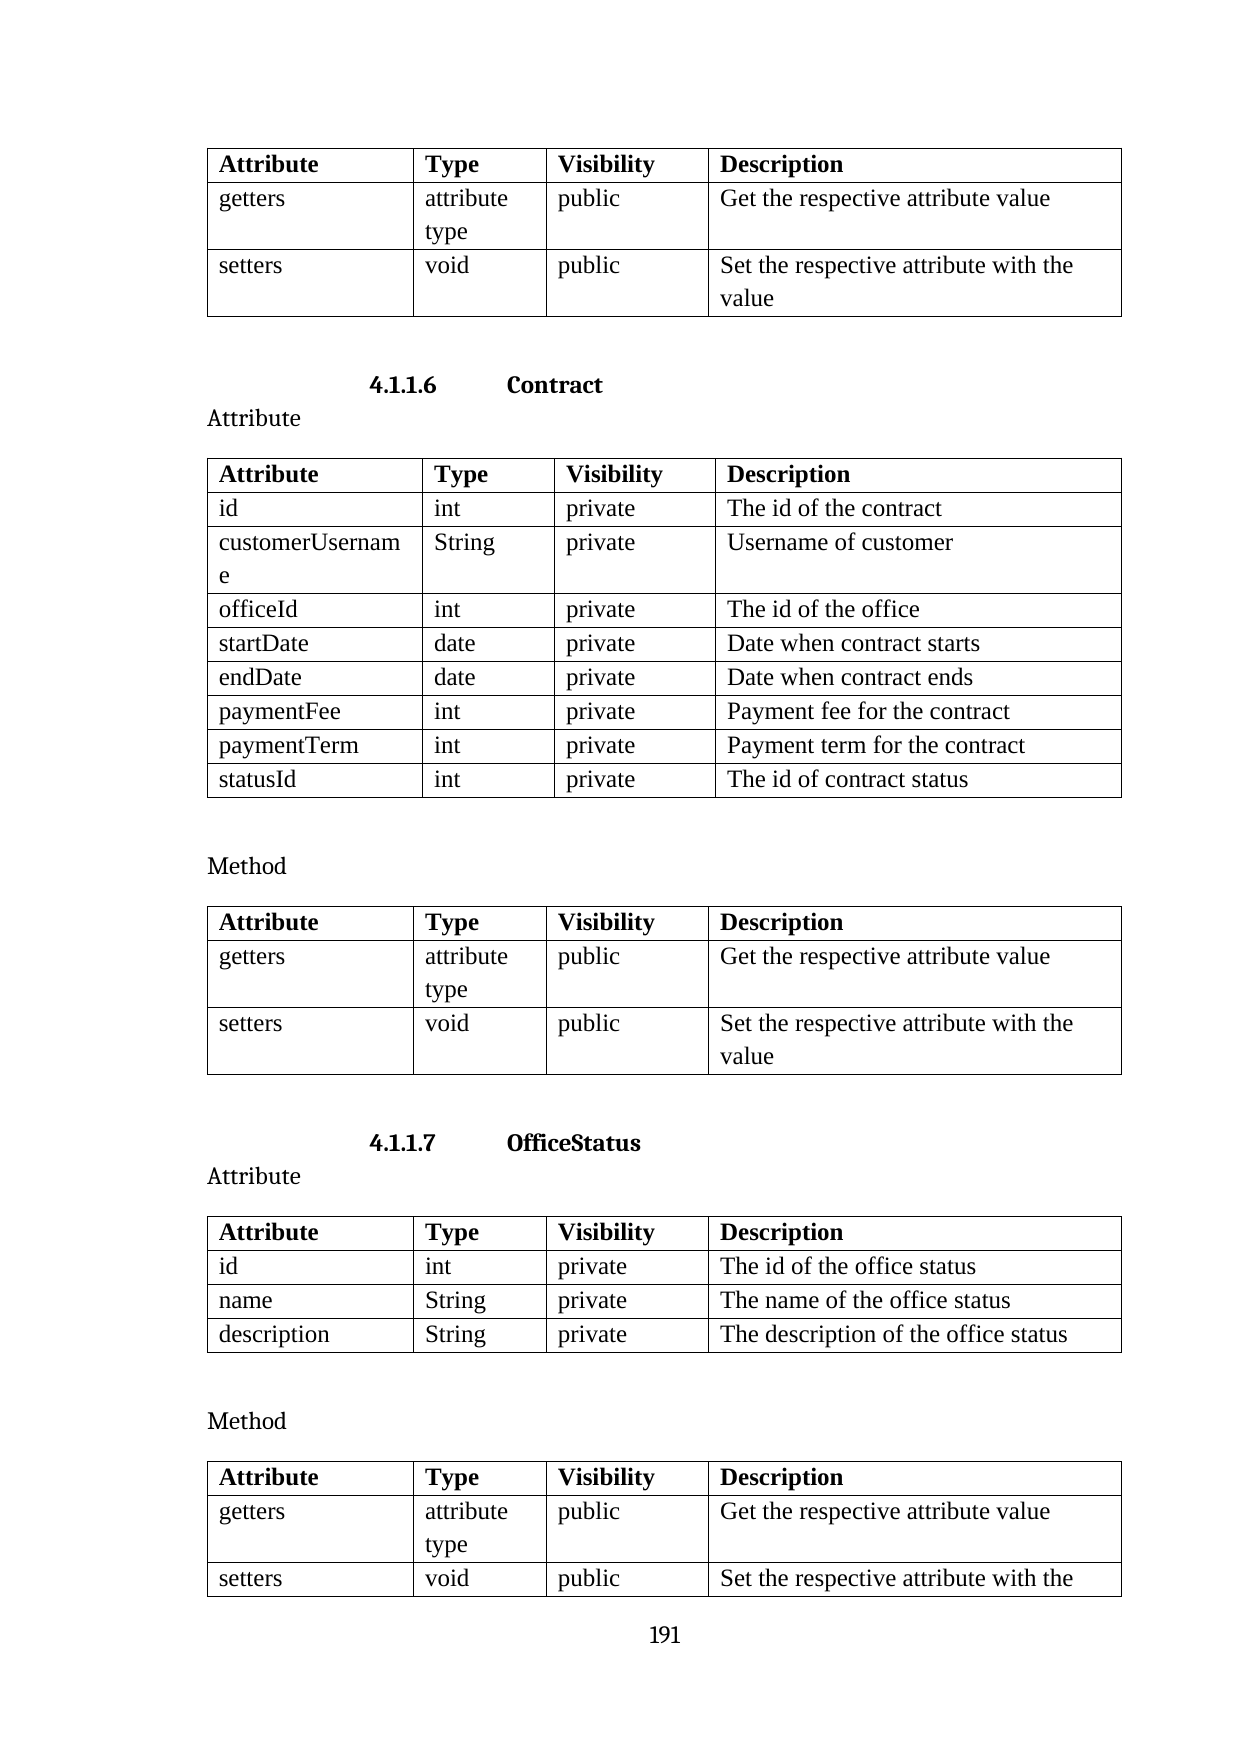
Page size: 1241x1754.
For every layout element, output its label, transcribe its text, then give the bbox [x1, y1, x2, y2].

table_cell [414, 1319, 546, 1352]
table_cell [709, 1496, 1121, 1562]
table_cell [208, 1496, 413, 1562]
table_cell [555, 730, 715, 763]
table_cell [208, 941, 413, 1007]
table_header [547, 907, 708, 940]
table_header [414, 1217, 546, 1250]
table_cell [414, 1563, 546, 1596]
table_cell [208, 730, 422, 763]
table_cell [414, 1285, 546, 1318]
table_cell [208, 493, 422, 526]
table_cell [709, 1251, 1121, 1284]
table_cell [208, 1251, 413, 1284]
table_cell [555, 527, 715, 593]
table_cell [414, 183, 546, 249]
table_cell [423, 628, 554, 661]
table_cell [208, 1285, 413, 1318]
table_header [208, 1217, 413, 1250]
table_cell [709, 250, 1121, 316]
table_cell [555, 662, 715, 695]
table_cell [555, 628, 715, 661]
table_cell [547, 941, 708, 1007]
text Attribute [207, 1162, 1122, 1191]
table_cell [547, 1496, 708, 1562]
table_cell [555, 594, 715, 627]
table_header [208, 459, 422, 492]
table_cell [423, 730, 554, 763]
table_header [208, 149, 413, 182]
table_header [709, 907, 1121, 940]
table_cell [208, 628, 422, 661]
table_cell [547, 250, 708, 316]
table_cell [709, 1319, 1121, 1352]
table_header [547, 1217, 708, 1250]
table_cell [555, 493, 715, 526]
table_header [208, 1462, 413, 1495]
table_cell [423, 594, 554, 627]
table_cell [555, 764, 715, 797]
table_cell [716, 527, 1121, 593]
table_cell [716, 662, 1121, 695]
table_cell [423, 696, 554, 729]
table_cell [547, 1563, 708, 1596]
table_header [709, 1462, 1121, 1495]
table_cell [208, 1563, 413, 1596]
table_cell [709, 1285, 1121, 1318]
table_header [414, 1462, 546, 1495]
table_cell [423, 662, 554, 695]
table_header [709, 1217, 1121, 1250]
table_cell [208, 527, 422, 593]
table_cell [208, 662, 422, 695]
subtitle OfficeStatus [369, 1129, 1122, 1158]
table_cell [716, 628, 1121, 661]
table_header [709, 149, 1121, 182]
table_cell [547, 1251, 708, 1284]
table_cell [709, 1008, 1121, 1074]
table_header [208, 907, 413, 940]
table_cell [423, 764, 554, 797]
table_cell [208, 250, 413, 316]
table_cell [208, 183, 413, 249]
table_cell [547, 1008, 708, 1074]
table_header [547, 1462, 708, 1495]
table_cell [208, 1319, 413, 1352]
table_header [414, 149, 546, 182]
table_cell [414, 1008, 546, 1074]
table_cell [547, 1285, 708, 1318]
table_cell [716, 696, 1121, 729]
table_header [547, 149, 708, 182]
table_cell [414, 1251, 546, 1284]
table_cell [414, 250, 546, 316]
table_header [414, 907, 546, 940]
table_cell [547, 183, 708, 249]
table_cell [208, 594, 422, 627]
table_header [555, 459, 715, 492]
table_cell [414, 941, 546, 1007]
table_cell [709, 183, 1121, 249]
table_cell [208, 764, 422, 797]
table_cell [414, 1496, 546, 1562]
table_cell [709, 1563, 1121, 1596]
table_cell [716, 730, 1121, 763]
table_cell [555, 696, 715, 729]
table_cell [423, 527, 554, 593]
text Attribute [207, 404, 1122, 433]
subtitle Contract [369, 371, 1122, 399]
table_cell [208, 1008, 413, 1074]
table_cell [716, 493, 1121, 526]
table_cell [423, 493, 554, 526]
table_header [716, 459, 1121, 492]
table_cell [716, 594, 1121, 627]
text Method [207, 852, 1122, 881]
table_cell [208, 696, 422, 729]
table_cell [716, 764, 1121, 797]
text Method [207, 1407, 1122, 1436]
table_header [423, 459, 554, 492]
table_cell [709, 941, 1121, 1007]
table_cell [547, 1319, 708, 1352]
